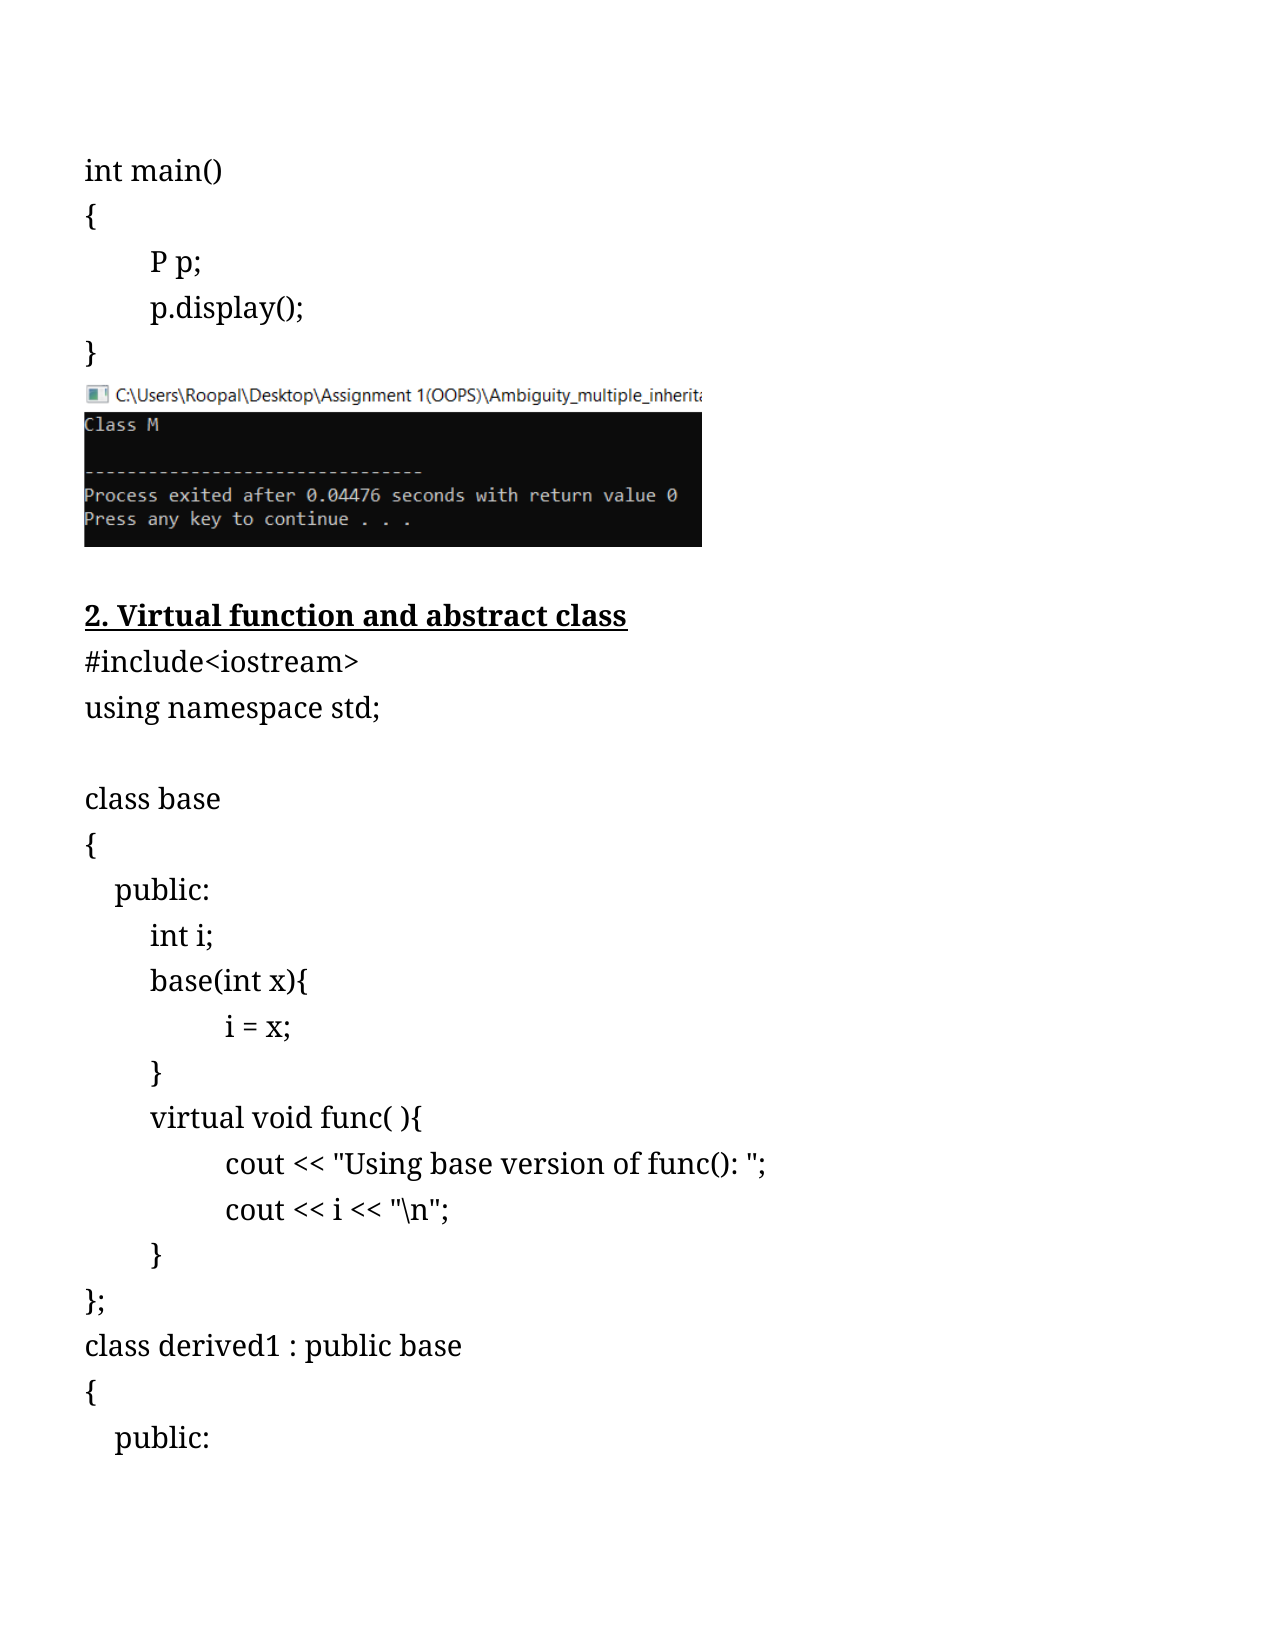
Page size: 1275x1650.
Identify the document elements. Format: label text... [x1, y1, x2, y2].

text class base [84, 778, 1125, 818]
text cout << i << "\n"; [225, 1189, 1125, 1228]
text virtual void func( ){ [150, 1098, 1125, 1137]
text int main() [84, 150, 1125, 190]
text p.display(); [150, 287, 1125, 327]
text } [84, 332, 1125, 372]
text { [84, 1371, 1125, 1411]
text P p; [150, 241, 1125, 281]
picture [84, 378, 702, 547]
text int i; [150, 915, 1125, 955]
text { [84, 824, 1125, 863]
text public: [84, 869, 1125, 909]
text } [150, 1052, 1125, 1092]
text cout << "Using base version of func(): "; [225, 1143, 1125, 1183]
text class derived1 : public base [84, 1326, 1125, 1365]
text public: [84, 1417, 1125, 1457]
text base(int x){ [150, 961, 1125, 1000]
text 2. Virtual function and abstract class [84, 596, 1125, 635]
text i = x; [150, 1006, 1125, 1046]
text } [150, 1234, 1125, 1274]
text #include<iostream> [84, 641, 1125, 681]
text { [84, 196, 1125, 235]
text using namespace std; [84, 687, 1125, 727]
text }; [84, 1280, 1125, 1320]
